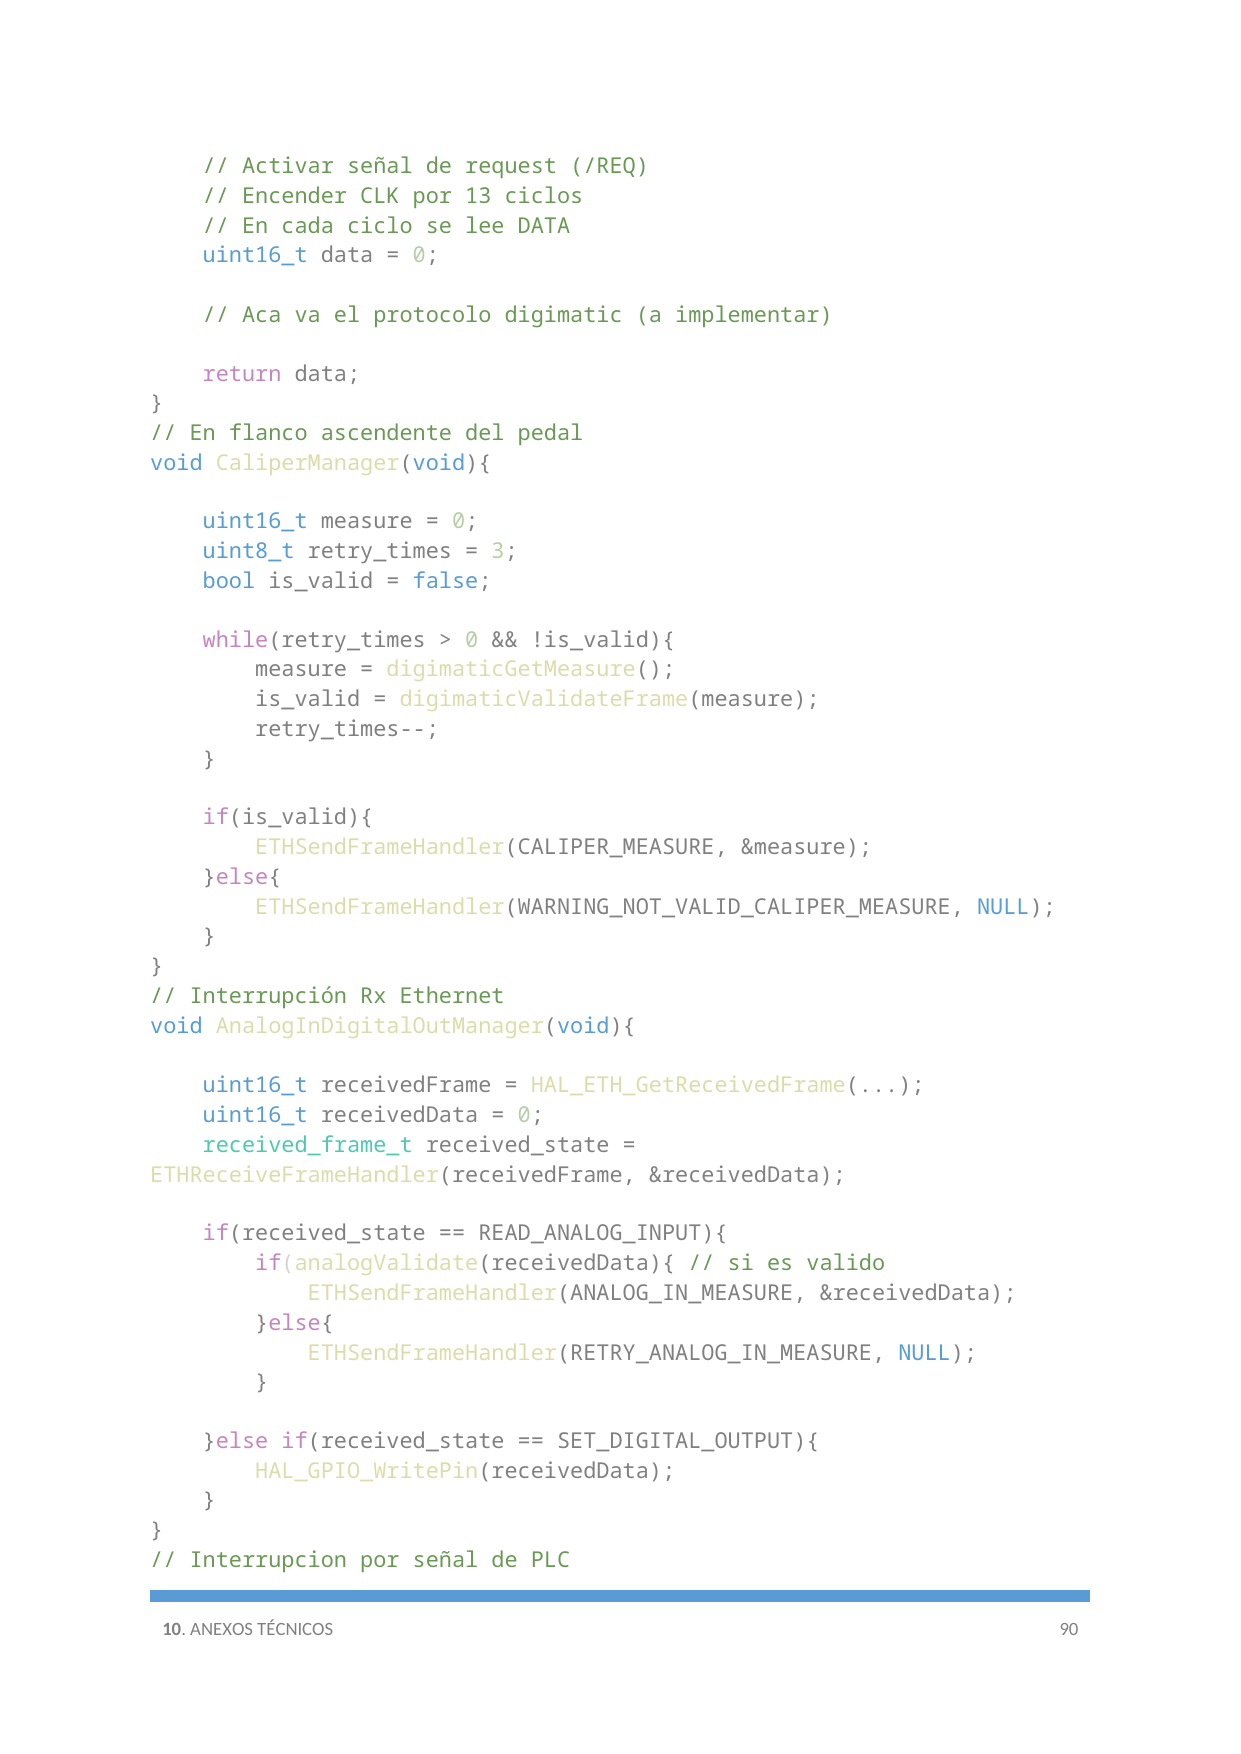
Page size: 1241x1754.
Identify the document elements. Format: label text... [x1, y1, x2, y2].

text } [150, 743, 1090, 772]
text HAL_GPIO_WritePin(receivedData); [150, 1454, 1090, 1484]
text } [150, 1514, 1090, 1544]
text } [150, 950, 1090, 980]
text }else{ [150, 861, 1090, 891]
text // Interrupción Rx Ethernet [150, 980, 1090, 1010]
text } [150, 920, 1090, 950]
text if(is_valid){ [150, 801, 1090, 831]
text if(analogValidate(receivedData){ // si es valido [150, 1247, 1090, 1277]
text bool is_valid = false; [150, 565, 1090, 595]
text // Activar señal de request (/REQ) [150, 150, 1090, 180]
text is_valid = digimaticValidateFrame(measure); [150, 683, 1090, 713]
text // Encender CLK por 13 ciclos [150, 180, 1090, 209]
text retry_times--; [150, 713, 1090, 743]
text measure = digimaticGetMeasure(); [150, 653, 1090, 683]
text if(received_state == READ_ANALOG_INPUT){ [150, 1217, 1090, 1247]
text uint16_t data = 0; [150, 239, 1090, 269]
text // Interrupcion por señal de PLC [150, 1544, 1090, 1574]
text // En cada ciclo se lee DATA [150, 209, 1090, 239]
text uint16_t measure = 0; [150, 505, 1090, 535]
text // Aca va el protocolo digimatic (a implementar) [150, 299, 1090, 329]
text ETHSendFrameHandler(CALIPER_MEASURE, &measure); [150, 831, 1090, 861]
text void CaliperManager(void){ [150, 447, 1090, 477]
text while(retry_times > 0 && !is_valid){ [150, 623, 1090, 653]
text }else{ [150, 1307, 1090, 1336]
text } [150, 1484, 1090, 1514]
text ETHSendFrameHandler(ANALOG_IN_MEASURE, &receivedData); [150, 1277, 1090, 1307]
text } [150, 387, 1090, 417]
text uint16_t receivedData = 0; [150, 1099, 1090, 1129]
text uint16_t receivedFrame = HAL_ETH_GetReceivedFrame(...); [150, 1069, 1090, 1099]
text ETHSendFrameHandler(WARNING_NOT_VALID_CALIPER_MEASURE, NULL); [150, 891, 1090, 920]
text // En flanco ascendente del pedal [150, 417, 1090, 447]
text return data; [150, 357, 1090, 387]
text uint8_t retry_times = 3; [150, 535, 1090, 565]
text } [150, 1366, 1090, 1396]
text ETHSendFrameHandler(RETRY_ANALOG_IN_MEASURE, NULL); [150, 1336, 1090, 1366]
text }else if(received_state == SET_DIGITAL_OUTPUT){ [150, 1425, 1090, 1454]
text void AnalogInDigitalOutManager(void){ [150, 1010, 1090, 1039]
text received_frame_t received_state = ETHReceiveFrameHandler(receivedFrame, &receivedData); [150, 1129, 1090, 1188]
